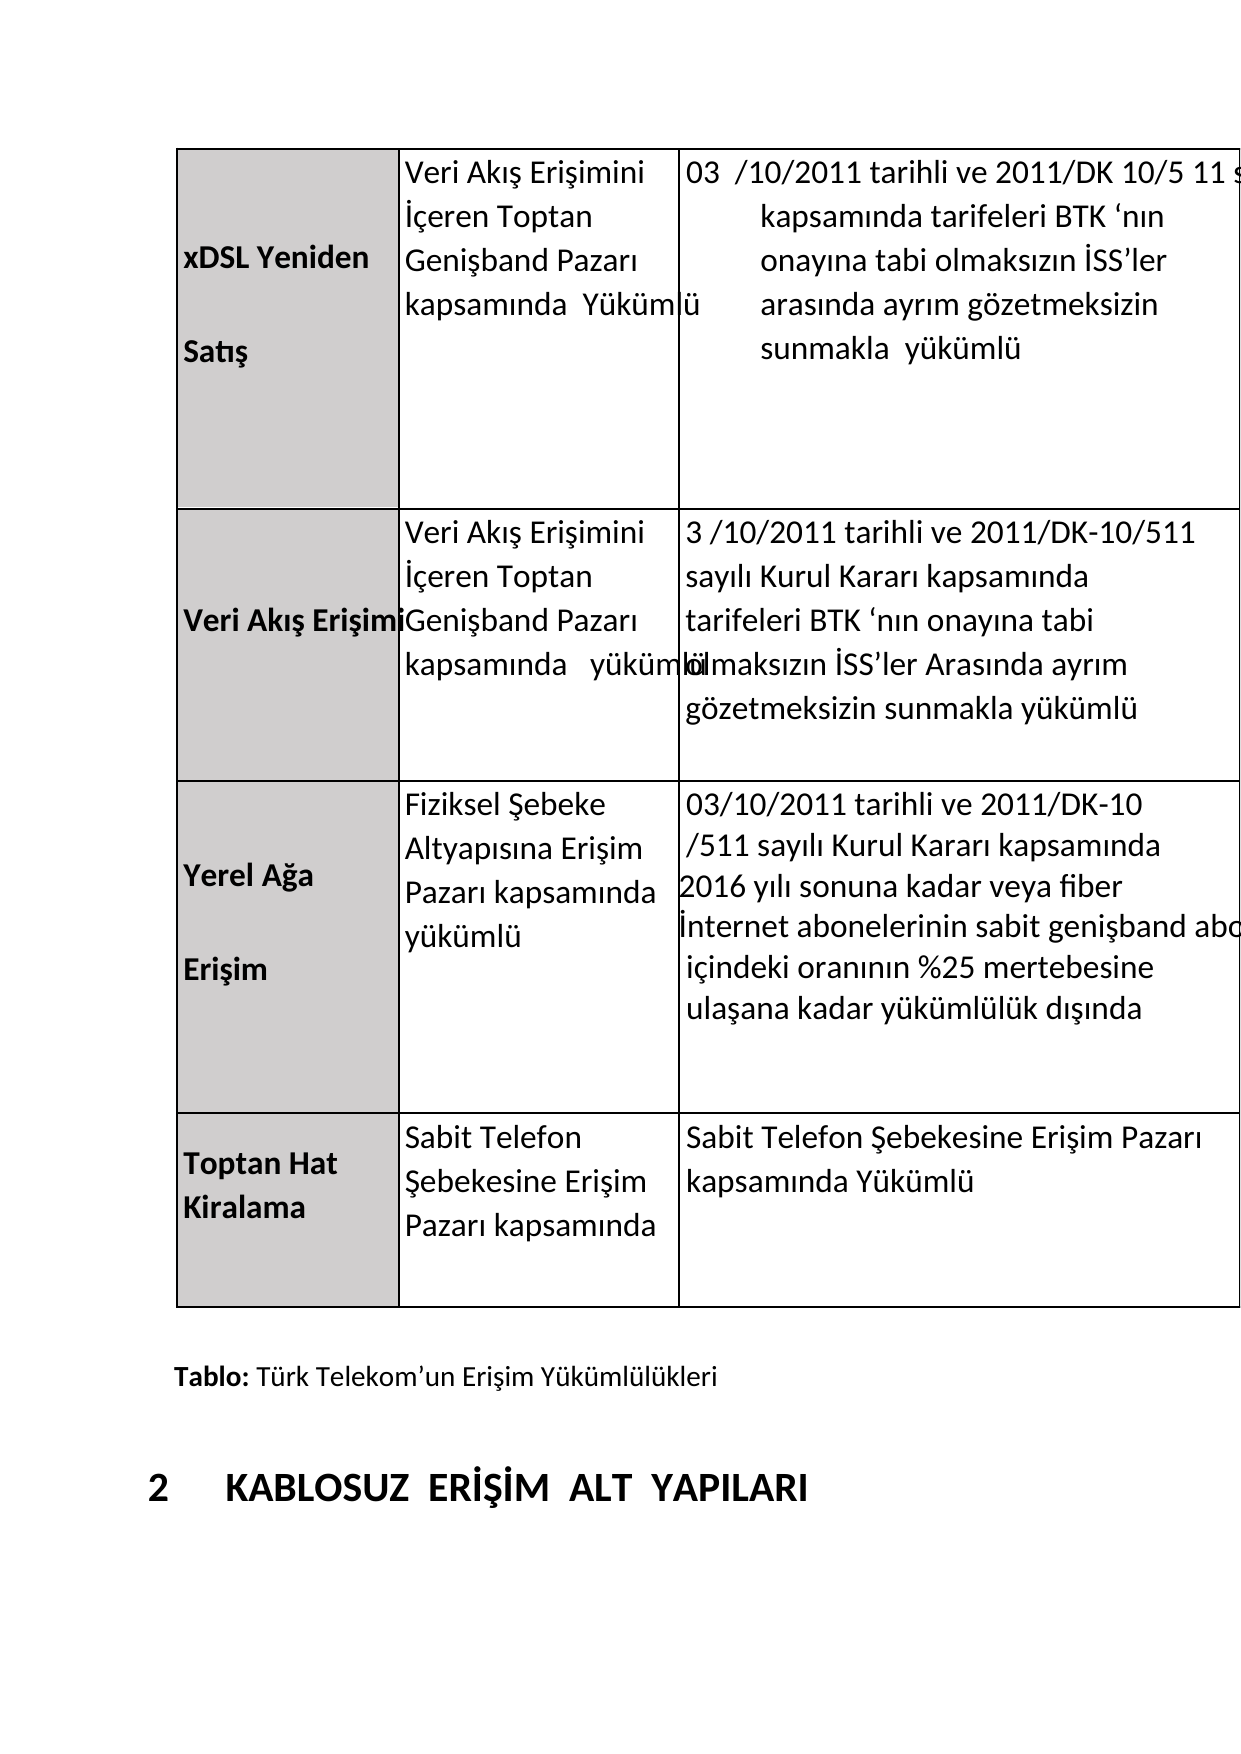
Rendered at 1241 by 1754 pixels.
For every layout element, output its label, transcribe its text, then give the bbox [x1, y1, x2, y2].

table_cell 03/10/2011 tarihli ve 2011/DK-10 /511 sayılı Kurul Kararı kapsamında 2016 yılı sonuna kadar veya fiber İnternet abonelerinin sabit genişband aboneleri içindeki oranının %25 mertebesine ulaşana kadar yükümlülük dışında [680, 782, 1239, 1112]
table_cell 03 /10/2011 tarihli ve 2011/DK 10/5 11 sayılı Kurul Kararı kapsamında tarifeleri BTK ‘nın onayına tabi olmaksızın İSS’ler arasında ayrım gözetmeksizin sunmakla yükümlü [680, 150, 1239, 507]
text 2 KABLOSUZ ERİŞİM ALT YAPILARI [148, 1461, 1196, 1512]
table_cell Toptan Hat Kiralama [178, 1114, 398, 1306]
table_cell Veri Akış Erişimini İçeren Toptan Genişband Pazarı kapsamında yükümlü [400, 510, 678, 780]
table_cell Fiziksel Şebeke Altyapısına Erişim Pazarı kapsamında yükümlü [400, 782, 678, 1112]
table_cell Veri Akış Erişimini İçeren Toptan Genişband Pazarı kapsamında Yükümlü [400, 150, 678, 507]
table_cell 3 /10/2011 tarihli ve 2011/DK-10/511 sayılı Kurul Kararı kapsamında tarifeleri BTK ‘nın onayına tabi olmaksızın İSS’ler Arasında ayrım gözetmeksizin sunmakla yükümlü [680, 510, 1239, 780]
table_cell Sabit Telefon Şebekesine Erişim Pazarı kapsamında [400, 1114, 678, 1306]
text Tablo: Türk Telekom’un Erişim Yükümlülükleri [148, 1358, 1196, 1393]
table_cell Yerel Ağa Erişim [178, 782, 398, 1112]
table_cell Veri Akış Erişimi [178, 510, 398, 780]
table_cell xDSL Yeniden Satış [178, 150, 398, 507]
table_cell Sabit Telefon Şebekesine Erişim Pazarı kapsamında Yükümlü [680, 1114, 1239, 1306]
